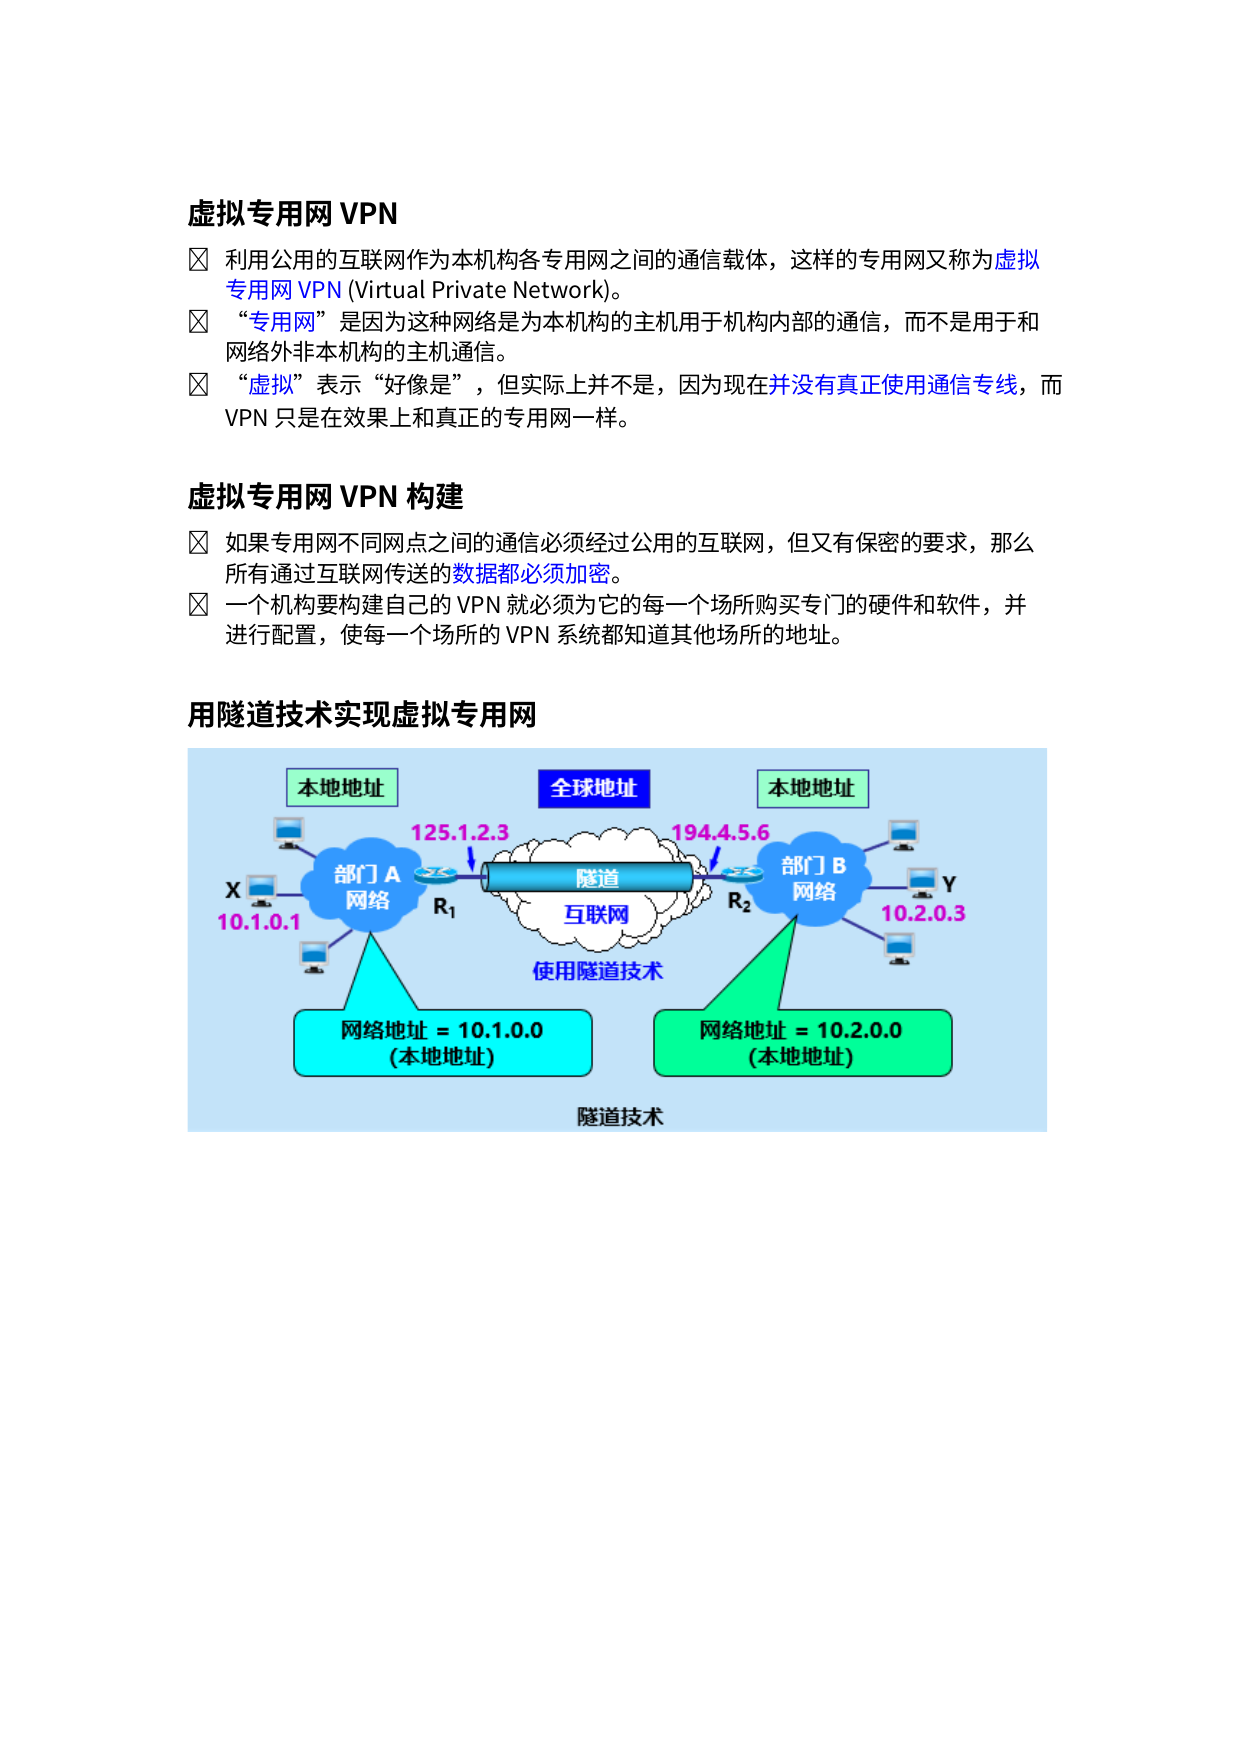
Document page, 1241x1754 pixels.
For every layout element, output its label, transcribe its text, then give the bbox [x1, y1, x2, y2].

text VPN 只是在效果上和真正的专用网一样。 [225, 399, 1240, 433]
list 利用公用的互联网作为本机构各专用网之间的通信载体，这样的专用网又称为虚拟专用网 VPN (Virtual Private Network)。 [187, 244, 1050, 306]
subtitle 用隧道技术实现虚拟专用网 [187, 692, 1240, 734]
list 一个机构要构建自己的 VPN 就必须为它的每一个场所购买专门的硬件和软件，并进行配置，使每一个场所的 VPN 系统都知道其他场所的地址。 [187, 589, 1048, 651]
list “专用网”是因为这种网络是为本机构的主机用于机构内部的通信，而不是用于和网络外非本机构的主机通信。 [187, 306, 1044, 367]
picture [187, 748, 1048, 1132]
subtitle 虚拟专用网 VPN 构建 [187, 473, 1240, 516]
list “虚拟”表示“好像是”，但实际上并不是，因为现在并没有真正使用通信专线，而 [187, 367, 1240, 399]
list 如果专用网不同网点之间的通信必须经过公用的互联网，但又有保密的要求，那么所有通过互联网传送的数据都必须加密。 [187, 527, 1050, 589]
subtitle 虚拟专用网 VPN [187, 190, 1240, 233]
